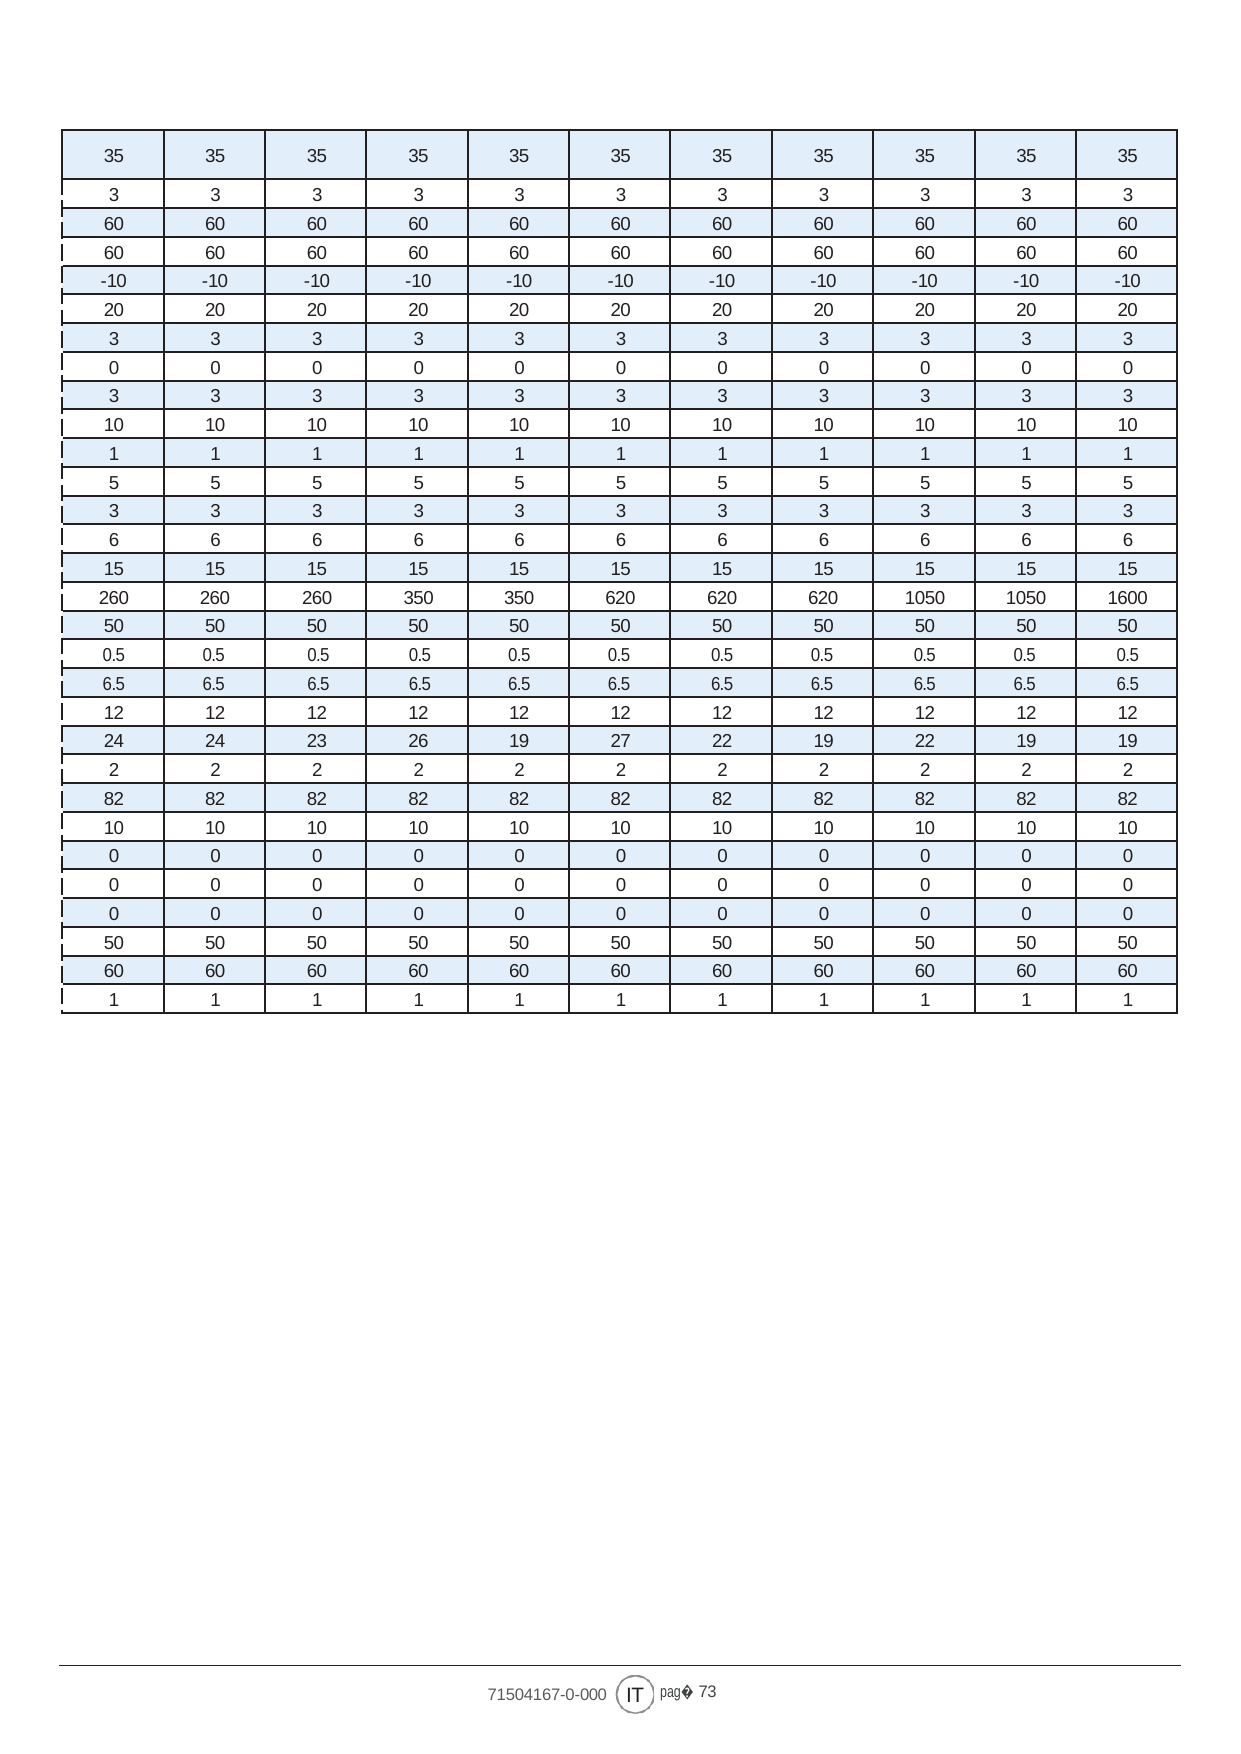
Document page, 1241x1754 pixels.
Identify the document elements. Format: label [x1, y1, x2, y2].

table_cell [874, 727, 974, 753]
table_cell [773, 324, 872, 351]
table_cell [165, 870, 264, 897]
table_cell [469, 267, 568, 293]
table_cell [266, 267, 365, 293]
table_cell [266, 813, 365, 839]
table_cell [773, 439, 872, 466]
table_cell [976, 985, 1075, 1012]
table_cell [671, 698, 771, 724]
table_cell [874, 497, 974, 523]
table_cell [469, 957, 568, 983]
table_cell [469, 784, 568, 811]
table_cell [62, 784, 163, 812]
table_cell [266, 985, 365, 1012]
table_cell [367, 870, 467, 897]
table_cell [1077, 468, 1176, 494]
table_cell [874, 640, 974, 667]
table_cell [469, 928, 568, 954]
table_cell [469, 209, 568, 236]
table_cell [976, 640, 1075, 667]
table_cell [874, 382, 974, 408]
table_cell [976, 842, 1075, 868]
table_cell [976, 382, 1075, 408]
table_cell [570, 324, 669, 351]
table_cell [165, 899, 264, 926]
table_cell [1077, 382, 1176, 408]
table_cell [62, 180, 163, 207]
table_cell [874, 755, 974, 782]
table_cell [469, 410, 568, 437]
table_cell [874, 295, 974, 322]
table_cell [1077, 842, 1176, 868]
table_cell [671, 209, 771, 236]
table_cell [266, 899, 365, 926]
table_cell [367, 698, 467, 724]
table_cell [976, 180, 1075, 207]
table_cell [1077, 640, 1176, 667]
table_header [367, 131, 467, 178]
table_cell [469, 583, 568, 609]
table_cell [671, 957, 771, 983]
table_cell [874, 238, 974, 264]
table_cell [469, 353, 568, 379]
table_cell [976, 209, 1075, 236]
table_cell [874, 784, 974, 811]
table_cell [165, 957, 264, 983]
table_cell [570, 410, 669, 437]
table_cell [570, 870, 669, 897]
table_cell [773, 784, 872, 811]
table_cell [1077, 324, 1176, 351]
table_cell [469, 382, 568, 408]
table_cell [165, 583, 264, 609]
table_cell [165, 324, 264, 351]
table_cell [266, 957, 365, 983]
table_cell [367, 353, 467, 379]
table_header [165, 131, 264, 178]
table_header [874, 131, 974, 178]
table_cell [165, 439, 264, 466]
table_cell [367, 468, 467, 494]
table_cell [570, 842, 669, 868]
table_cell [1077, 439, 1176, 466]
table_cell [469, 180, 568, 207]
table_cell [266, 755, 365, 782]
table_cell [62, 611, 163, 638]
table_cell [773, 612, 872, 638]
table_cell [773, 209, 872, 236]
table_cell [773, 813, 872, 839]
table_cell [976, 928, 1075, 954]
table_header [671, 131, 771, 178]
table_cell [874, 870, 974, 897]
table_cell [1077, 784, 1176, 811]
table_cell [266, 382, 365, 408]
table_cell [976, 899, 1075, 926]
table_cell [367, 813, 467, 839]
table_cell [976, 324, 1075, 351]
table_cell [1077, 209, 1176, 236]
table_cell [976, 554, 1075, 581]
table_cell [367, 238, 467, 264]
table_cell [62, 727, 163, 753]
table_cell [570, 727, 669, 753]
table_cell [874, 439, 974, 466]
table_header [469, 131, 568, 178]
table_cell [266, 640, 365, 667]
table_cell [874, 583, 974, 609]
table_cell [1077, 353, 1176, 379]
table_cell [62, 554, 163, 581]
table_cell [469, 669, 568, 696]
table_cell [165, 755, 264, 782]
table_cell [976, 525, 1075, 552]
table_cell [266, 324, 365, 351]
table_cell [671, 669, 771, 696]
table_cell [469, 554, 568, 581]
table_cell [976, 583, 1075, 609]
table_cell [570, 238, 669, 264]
picture [615, 1675, 655, 1714]
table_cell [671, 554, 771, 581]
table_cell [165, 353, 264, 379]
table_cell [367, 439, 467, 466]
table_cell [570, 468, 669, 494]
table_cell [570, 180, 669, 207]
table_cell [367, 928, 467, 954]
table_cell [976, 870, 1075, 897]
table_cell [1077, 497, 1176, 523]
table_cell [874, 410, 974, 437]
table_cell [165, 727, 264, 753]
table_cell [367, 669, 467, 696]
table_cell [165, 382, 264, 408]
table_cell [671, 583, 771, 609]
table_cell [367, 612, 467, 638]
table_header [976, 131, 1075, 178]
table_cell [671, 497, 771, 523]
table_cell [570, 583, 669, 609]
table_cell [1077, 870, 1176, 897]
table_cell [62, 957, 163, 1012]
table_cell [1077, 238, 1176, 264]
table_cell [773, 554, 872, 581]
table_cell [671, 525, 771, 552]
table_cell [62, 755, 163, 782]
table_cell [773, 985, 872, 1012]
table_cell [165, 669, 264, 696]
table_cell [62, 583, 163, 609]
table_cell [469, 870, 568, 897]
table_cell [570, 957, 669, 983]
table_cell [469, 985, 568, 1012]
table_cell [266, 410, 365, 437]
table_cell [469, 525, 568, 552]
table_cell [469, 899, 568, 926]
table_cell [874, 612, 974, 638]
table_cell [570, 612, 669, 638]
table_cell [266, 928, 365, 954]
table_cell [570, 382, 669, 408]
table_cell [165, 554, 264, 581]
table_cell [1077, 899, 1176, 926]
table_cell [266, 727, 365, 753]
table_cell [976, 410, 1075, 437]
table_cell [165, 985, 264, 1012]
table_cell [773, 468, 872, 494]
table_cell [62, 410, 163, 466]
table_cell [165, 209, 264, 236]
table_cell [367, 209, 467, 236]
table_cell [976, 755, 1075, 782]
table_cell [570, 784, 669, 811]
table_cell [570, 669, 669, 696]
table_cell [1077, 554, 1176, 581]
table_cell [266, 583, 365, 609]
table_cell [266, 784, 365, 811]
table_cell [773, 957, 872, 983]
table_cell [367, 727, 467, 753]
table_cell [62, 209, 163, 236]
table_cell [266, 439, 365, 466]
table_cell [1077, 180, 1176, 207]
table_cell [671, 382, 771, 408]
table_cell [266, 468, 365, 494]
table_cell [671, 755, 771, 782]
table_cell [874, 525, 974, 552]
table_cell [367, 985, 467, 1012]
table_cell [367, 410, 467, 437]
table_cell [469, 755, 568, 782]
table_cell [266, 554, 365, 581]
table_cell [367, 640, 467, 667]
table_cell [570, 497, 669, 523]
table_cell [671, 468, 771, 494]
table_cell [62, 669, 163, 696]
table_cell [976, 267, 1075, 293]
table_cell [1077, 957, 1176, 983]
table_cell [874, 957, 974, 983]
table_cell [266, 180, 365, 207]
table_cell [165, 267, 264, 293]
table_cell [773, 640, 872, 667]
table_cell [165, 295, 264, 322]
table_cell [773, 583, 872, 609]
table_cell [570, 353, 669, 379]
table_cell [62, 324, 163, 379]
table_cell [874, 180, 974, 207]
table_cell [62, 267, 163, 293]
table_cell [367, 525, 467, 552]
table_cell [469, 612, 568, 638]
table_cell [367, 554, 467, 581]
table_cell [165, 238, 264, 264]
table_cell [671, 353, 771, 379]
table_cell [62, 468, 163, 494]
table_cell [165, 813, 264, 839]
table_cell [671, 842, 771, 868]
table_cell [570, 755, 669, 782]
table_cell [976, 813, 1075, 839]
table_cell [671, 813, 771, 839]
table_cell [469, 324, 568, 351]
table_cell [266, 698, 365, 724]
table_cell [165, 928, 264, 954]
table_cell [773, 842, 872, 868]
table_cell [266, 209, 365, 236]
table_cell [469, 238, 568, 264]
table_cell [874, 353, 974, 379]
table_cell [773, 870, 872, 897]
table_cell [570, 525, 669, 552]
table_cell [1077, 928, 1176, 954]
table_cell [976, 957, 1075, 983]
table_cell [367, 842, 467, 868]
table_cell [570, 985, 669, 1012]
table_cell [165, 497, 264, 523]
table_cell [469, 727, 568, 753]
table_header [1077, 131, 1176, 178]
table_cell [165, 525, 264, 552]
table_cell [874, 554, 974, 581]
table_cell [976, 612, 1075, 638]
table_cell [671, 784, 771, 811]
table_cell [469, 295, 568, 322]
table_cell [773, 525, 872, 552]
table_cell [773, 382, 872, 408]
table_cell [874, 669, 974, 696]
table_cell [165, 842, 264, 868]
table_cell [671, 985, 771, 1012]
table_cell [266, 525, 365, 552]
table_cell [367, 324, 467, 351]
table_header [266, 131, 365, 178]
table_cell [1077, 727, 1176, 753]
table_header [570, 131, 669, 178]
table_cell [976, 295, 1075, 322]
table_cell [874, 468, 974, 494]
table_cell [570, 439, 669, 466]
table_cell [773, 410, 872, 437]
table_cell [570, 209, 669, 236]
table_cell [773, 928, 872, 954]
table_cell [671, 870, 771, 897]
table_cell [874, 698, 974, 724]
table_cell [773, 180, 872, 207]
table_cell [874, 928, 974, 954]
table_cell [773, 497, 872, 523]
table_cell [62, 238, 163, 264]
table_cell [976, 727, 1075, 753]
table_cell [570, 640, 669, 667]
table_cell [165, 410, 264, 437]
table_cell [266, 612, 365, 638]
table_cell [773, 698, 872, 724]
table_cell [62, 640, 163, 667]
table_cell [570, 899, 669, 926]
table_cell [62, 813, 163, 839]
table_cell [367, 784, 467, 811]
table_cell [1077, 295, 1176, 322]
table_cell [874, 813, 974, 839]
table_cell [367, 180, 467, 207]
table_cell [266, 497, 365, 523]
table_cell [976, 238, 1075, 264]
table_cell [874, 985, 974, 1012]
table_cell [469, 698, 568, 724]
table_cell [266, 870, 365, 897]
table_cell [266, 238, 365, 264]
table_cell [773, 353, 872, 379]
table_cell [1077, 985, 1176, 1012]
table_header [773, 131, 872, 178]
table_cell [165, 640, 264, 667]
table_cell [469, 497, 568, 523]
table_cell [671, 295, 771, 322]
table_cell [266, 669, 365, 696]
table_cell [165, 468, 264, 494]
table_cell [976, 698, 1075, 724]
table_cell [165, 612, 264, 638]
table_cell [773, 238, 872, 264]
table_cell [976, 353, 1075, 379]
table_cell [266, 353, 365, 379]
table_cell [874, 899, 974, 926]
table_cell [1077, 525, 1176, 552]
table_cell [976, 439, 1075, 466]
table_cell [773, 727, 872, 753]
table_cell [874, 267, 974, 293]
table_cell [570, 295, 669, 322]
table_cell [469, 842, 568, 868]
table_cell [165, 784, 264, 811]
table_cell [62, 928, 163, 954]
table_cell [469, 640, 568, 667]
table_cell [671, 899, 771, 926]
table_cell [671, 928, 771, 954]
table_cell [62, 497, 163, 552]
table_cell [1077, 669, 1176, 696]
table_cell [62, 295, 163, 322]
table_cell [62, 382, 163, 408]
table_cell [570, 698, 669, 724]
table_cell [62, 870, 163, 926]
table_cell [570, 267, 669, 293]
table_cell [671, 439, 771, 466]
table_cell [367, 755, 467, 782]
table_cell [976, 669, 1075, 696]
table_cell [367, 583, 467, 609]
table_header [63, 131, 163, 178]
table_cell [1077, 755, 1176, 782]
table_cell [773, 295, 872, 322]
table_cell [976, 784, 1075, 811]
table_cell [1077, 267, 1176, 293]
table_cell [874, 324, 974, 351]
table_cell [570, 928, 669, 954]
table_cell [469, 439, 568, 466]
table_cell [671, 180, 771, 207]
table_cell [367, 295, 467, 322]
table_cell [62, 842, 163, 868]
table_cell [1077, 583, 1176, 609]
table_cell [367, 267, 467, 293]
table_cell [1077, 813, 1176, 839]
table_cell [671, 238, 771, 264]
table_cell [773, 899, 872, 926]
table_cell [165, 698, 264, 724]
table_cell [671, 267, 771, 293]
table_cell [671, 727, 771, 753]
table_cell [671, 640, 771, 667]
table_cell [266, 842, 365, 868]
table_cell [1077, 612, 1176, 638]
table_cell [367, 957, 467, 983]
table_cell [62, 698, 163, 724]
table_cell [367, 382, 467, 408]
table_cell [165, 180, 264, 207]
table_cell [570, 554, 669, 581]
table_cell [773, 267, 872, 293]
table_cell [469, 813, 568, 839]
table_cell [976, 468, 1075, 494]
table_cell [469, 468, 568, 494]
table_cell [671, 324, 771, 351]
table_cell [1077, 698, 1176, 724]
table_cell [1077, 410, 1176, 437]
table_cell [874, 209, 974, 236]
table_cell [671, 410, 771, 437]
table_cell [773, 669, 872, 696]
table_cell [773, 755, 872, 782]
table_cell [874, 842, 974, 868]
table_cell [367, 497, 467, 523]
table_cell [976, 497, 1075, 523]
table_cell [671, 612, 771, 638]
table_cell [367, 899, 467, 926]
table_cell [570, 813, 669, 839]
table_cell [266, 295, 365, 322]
